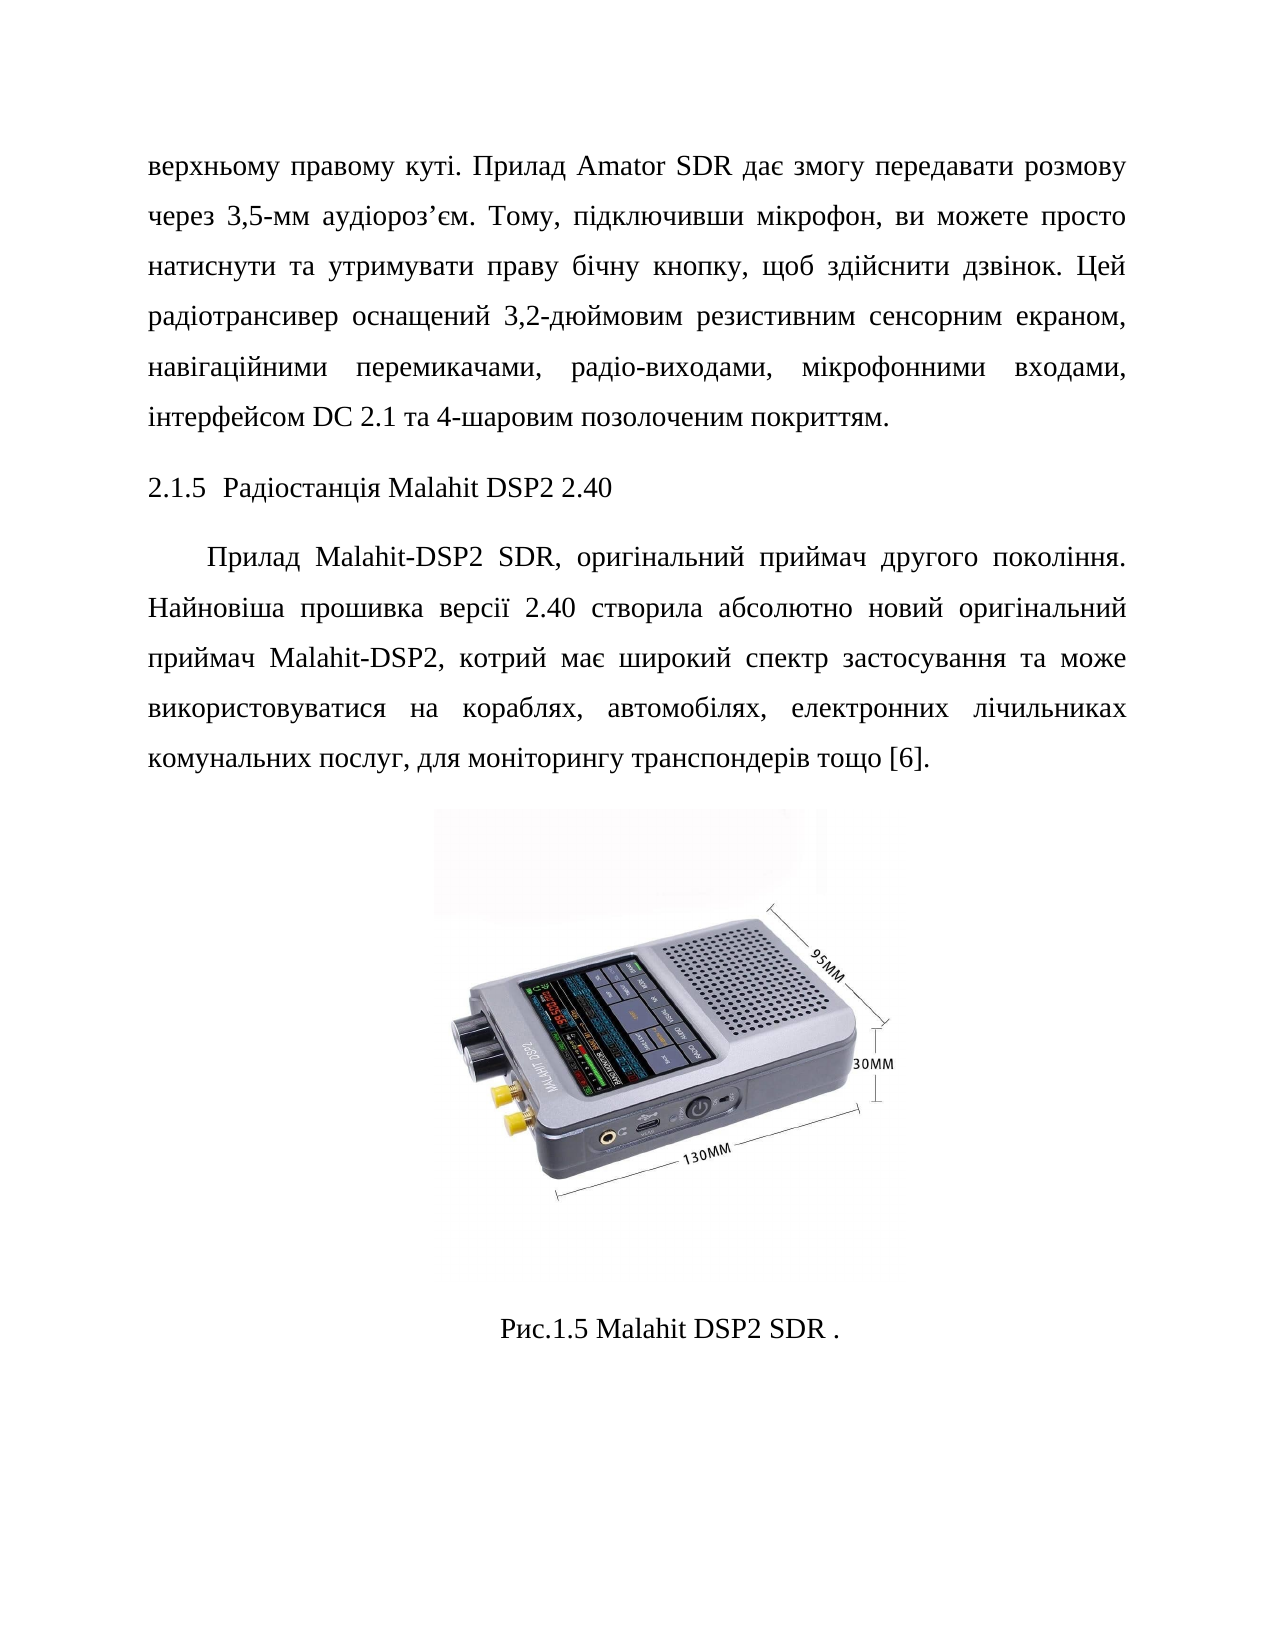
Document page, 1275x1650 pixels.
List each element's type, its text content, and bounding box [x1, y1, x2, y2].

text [148, 148, 1127, 433]
text Рис.1.5 Malahit DSP2 SDR . [148, 1311, 1127, 1345]
picture [433, 809, 907, 1282]
subtitle Радіостанція Malahit DSP2 2.40 [148, 470, 1127, 504]
text Прилад Malahit-DSP2 SDR, оригінальний приймач другого покоління. Найновіша прошивка версії 2.40 створила абсолютно новий оригінальний приймач Malahit-DSP2, котрий має широкий спектр застосування та може використовуватися на кораблях, автомобілях, електронних лічильниках комунальних послуг, для моніторингу транспондерів тощо [6]. [148, 539, 1127, 774]
